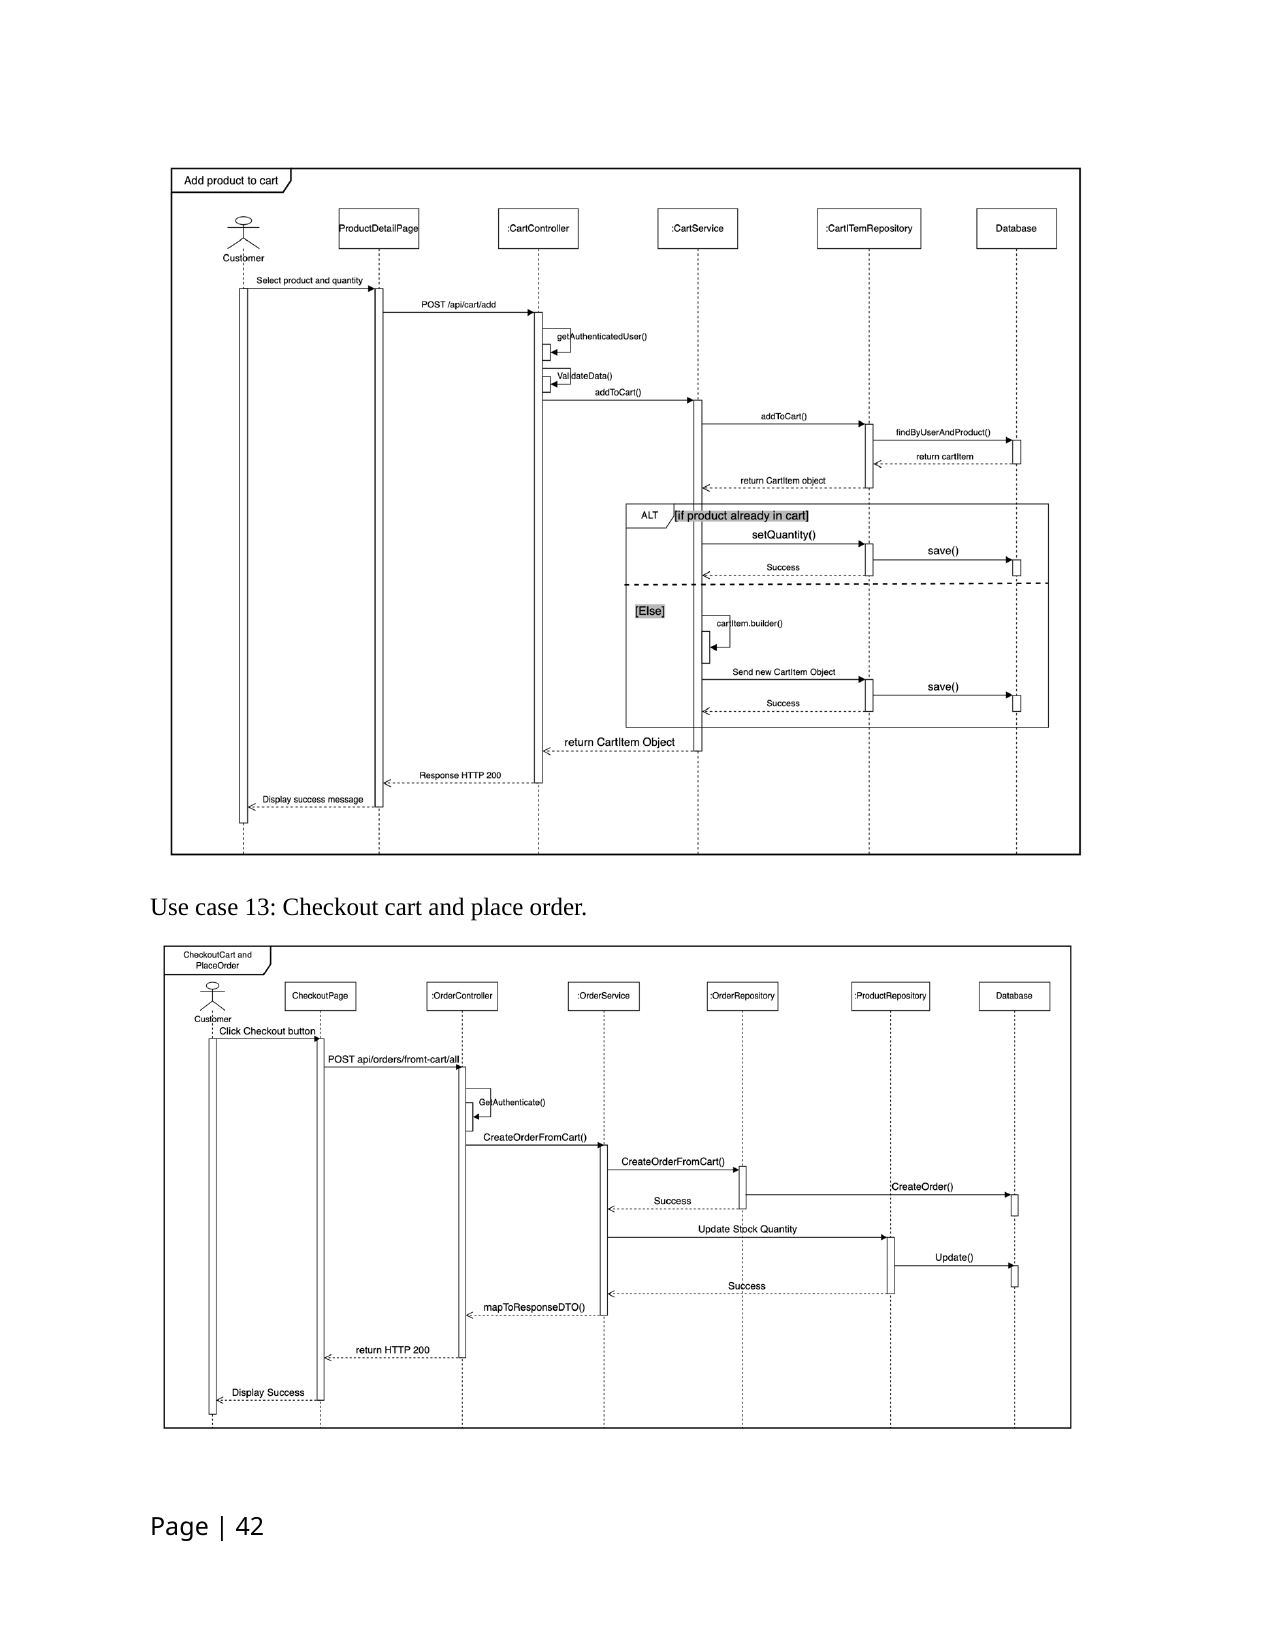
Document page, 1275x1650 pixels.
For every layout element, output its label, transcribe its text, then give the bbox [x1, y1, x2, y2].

text Use case 13: Checkout cart and place order. [150, 892, 1125, 921]
picture [150, 150, 1099, 875]
picture [150, 935, 1088, 1444]
